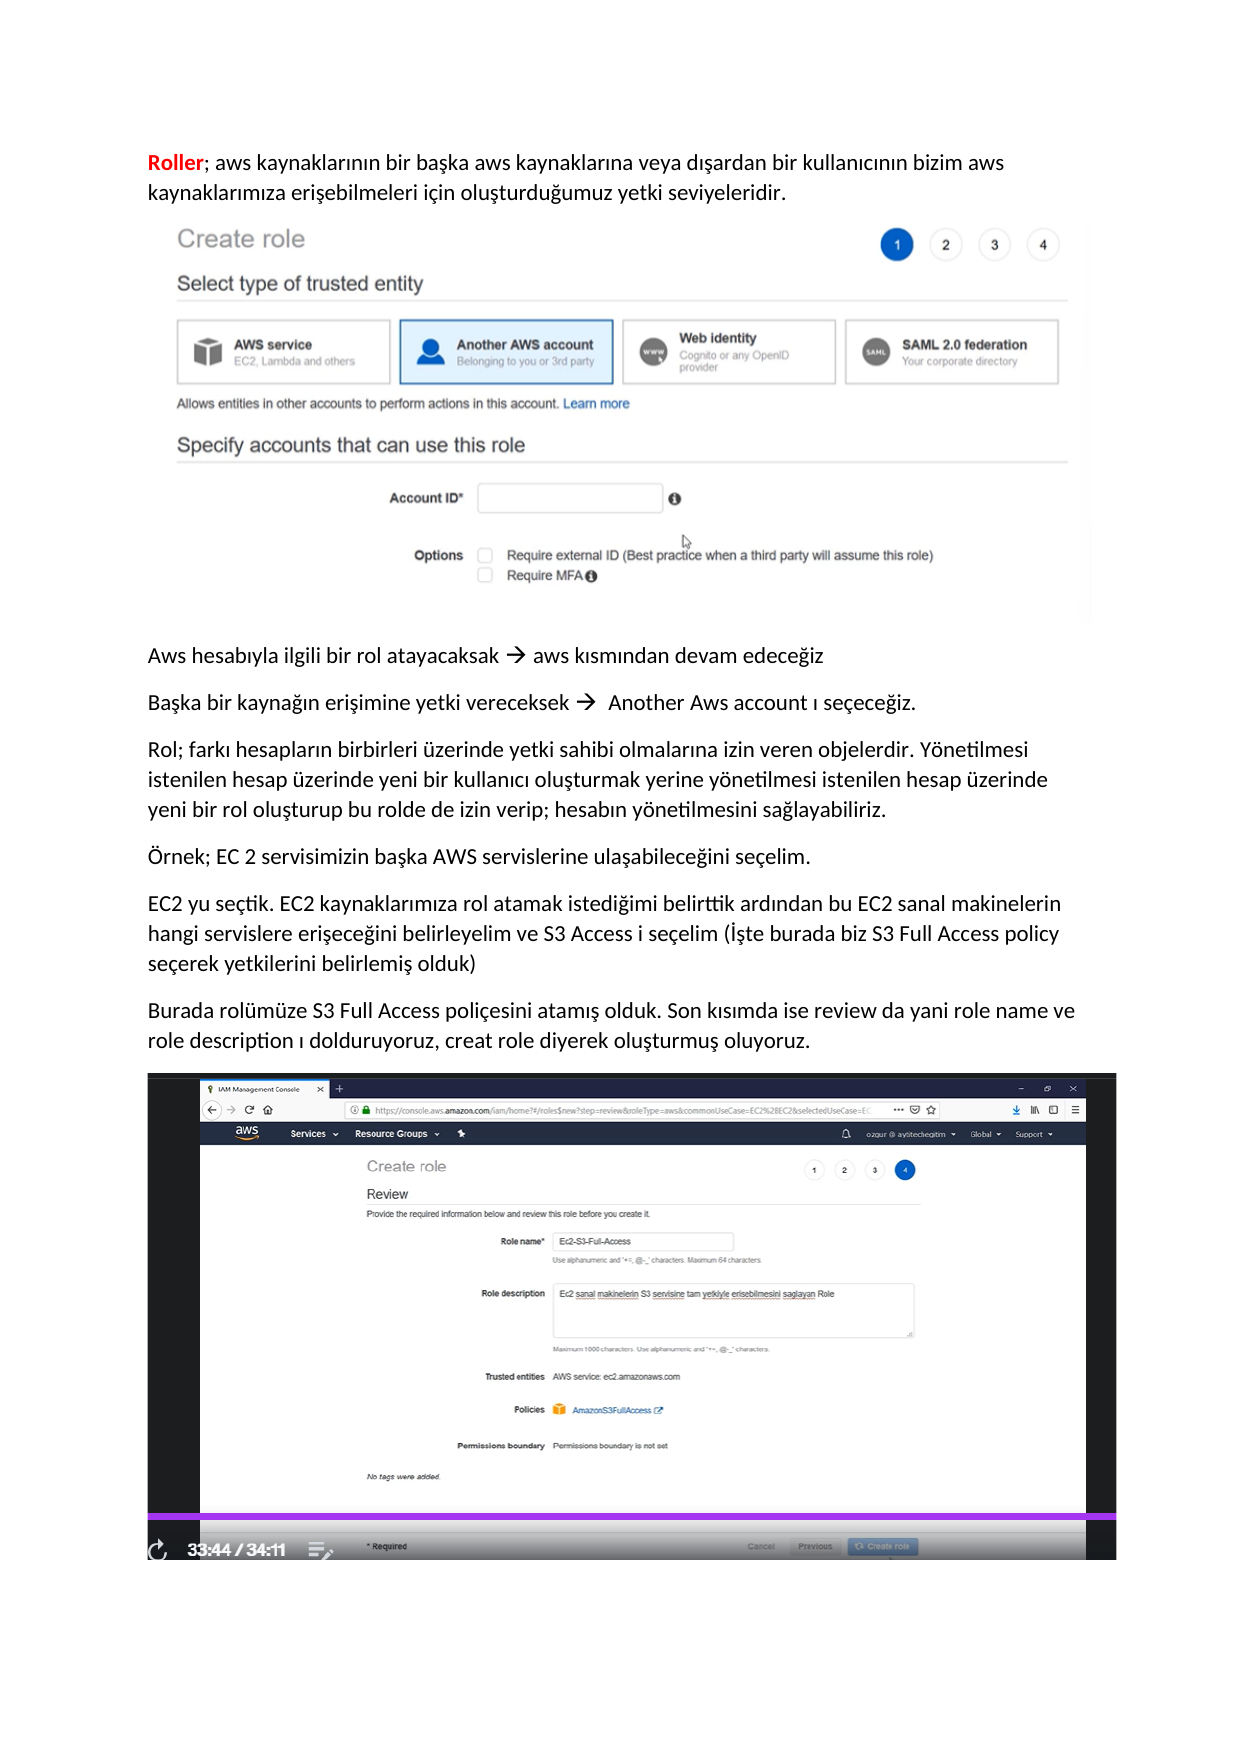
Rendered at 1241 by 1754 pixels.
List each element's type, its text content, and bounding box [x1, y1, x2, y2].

text Aws hesabıyla ilgili bir rol atayacaksak aws kısmından devam edeceğiz [148, 641, 1093, 669]
text Örnek; EC 2 servisimizin başka AWS servislerine ulaşabileceğini seçelim. [148, 842, 1093, 870]
text Başka bir kaynağın erişimine yetki vereceksek Another Aws account ı seçeceğiz. [148, 688, 1093, 716]
text Burada rolümüze S3 Full Access poliçesini atamış olduk. Son kısımda ise review da yani role name ve role description ı dolduruyoruz, creat role diyerek oluşturmuş oluyoruz. [148, 996, 1093, 1054]
text Rol; farkı hesapların birbirleri üzerinde yetki sahibi olmalarına izin veren objelerdir. Yönetilmesi istenilen hesap üzerinde yeni bir kullanıcı oluşturmak yerine yönetilmesi istenilen hesap üzerinde yeni bir rol oluşturup bu rolde de izin verip; hesabın yönetilmesini sağlayabiliriz. [148, 735, 1093, 823]
text EC2 yu seçtik. EC2 kaynaklarımıza rol atamak istediğimi belirttik ardından bu EC2 sanal makinelerin hangi servislere erişeceğini belirleyelim ve S3 Access i seçelim (İşte burada biz S3 Full Access policy seçerek yetkilerini belirlemiş olduk) [148, 889, 1093, 977]
picture [147, 1073, 1117, 1560]
picture [147, 224, 1092, 623]
text Roller; aws kaynaklarının bir başka aws kaynaklarına veya dışardan bir kullanıcının bizim aws kaynaklarımıza erişebilmeleri için oluşturduğumuz yetki seviyeleridir. [148, 148, 1093, 206]
